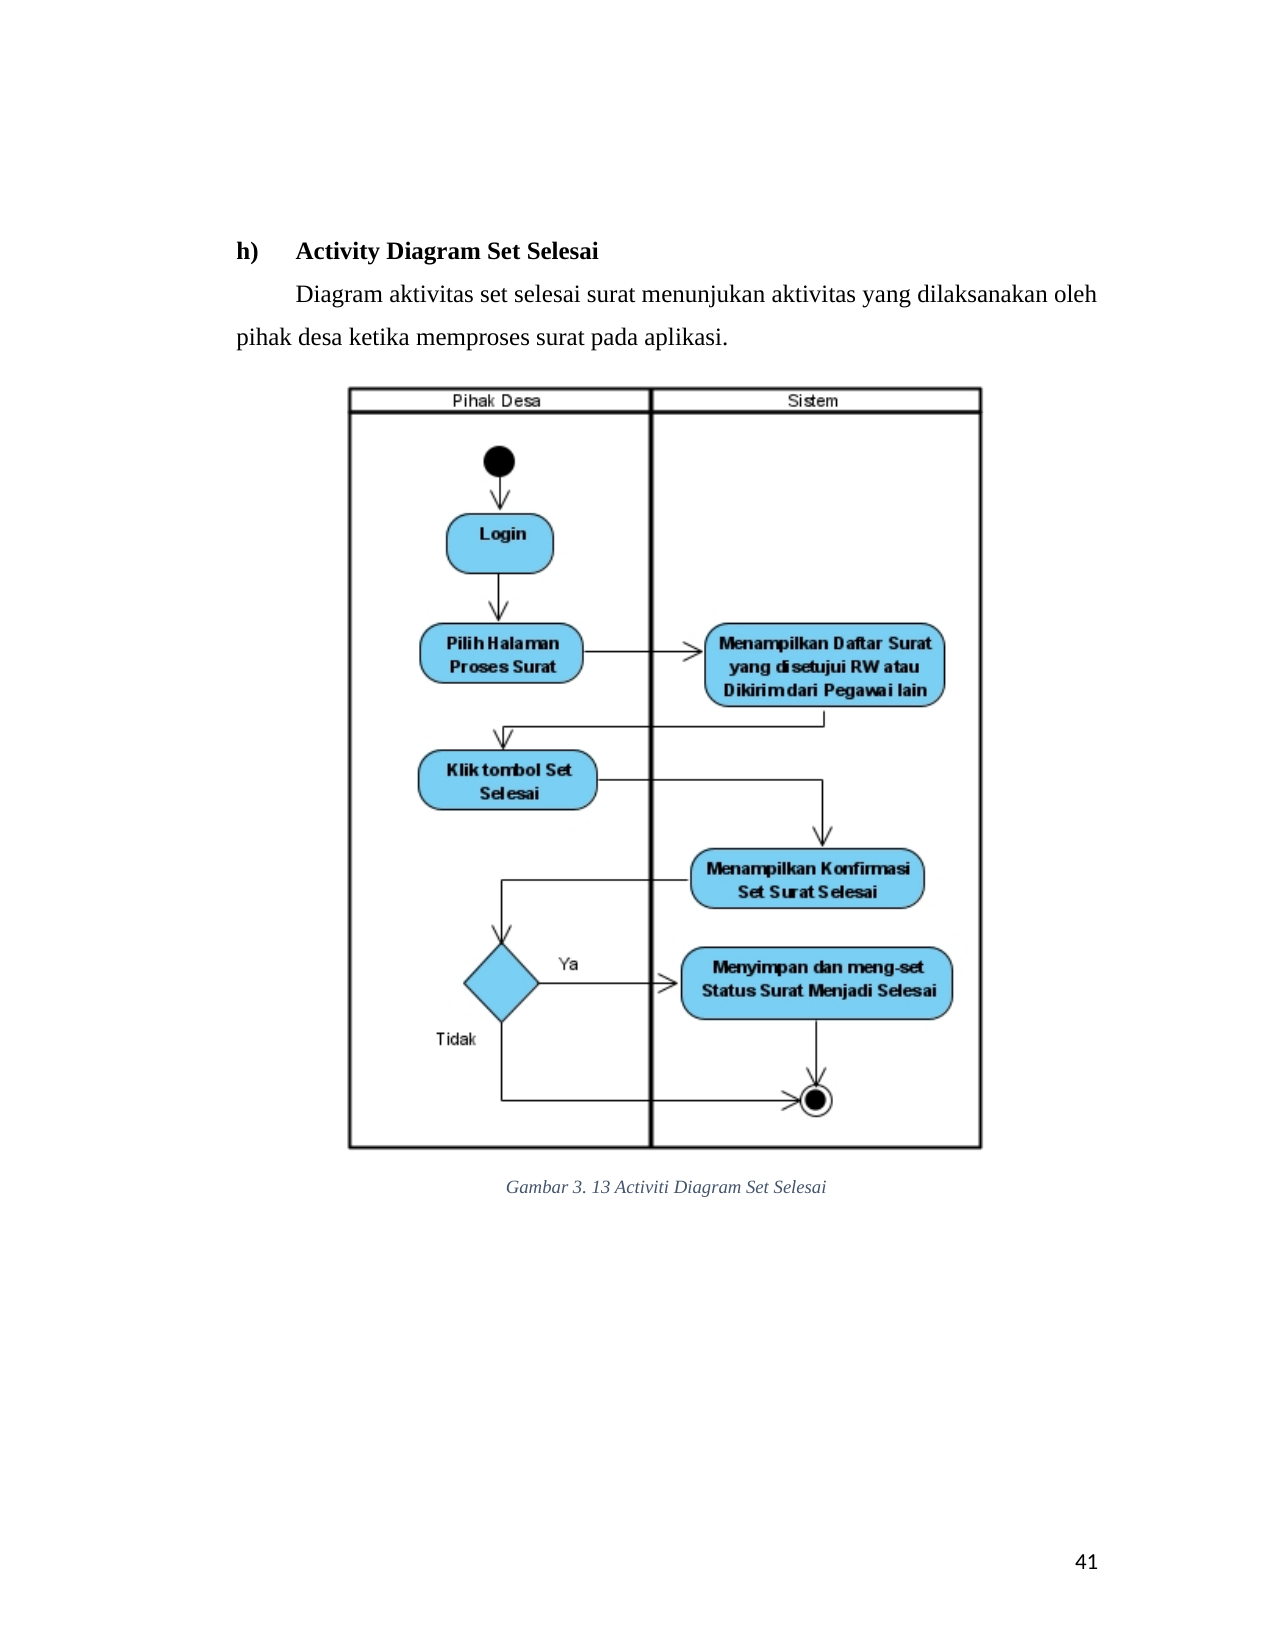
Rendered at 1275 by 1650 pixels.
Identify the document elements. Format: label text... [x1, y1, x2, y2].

text Gambar 3. 13 Activiti Diagram Set Selesai [236, 1176, 1098, 1198]
list Activity Diagram Set Selesai [236, 236, 1098, 265]
text Diagram aktivitas set selesai surat menunjukan aktivitas yang dilaksanakan oleh pihak desa ketika memproses surat pada aplikasi. [236, 279, 1098, 351]
picture [343, 382, 991, 1158]
